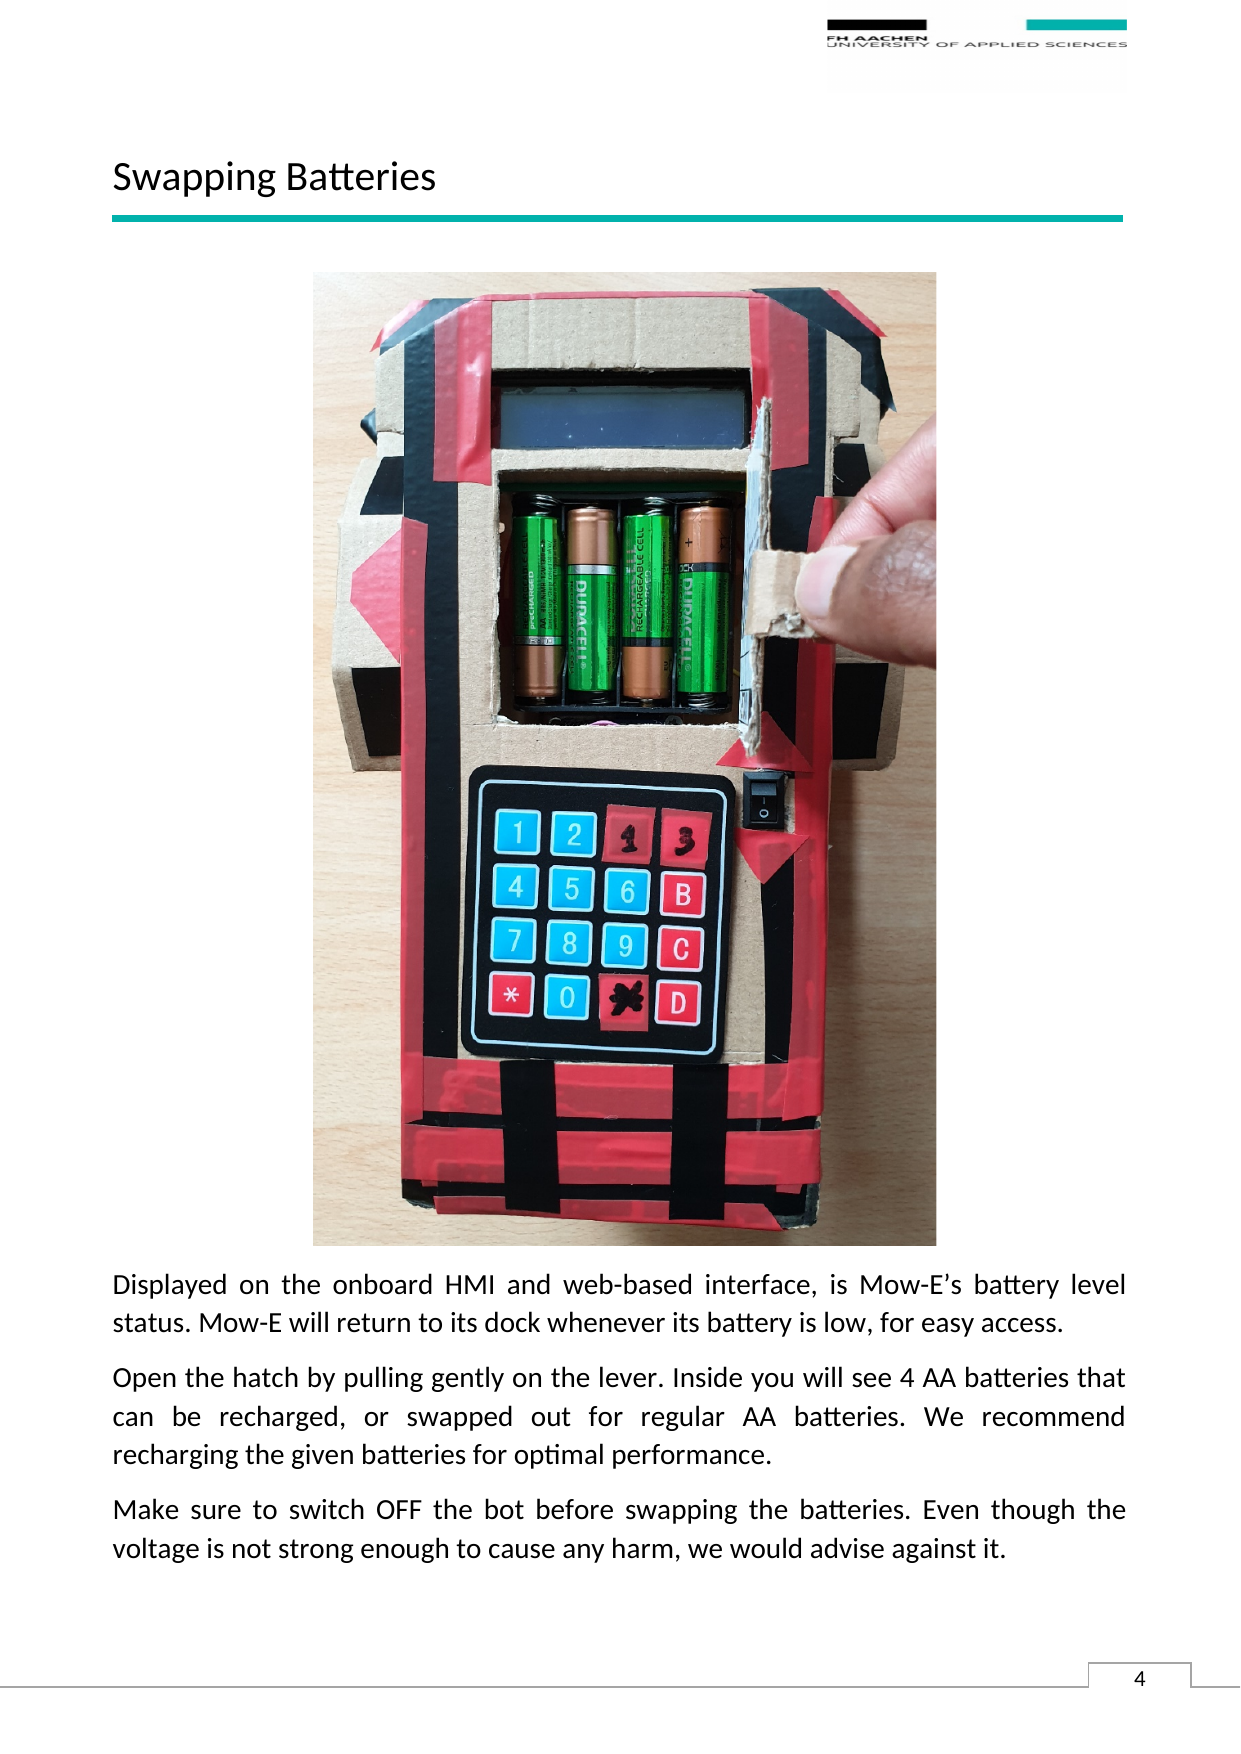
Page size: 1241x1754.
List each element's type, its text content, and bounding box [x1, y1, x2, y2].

picture [313, 272, 937, 1246]
text Displayed on the onboard HMI and web-based interface, is Mow-E’s battery level status. Mow-E will return to its dock whenever its battery is low, for easy access. [112, 1266, 1128, 1340]
subtitle Swapping Batteries [112, 150, 1128, 201]
text Open the hatch by pulling gently on the lever. Inside you will see 4 AA batteries that can be recharged, or swapped out for regular AA batteries. We recommend recharging the given batteries for optimal performance. [112, 1359, 1128, 1472]
text Make sure to switch OFF the bot before swapping the batteries. Even though the voltage is not strong enough to cause any harm, we would advise against it. [112, 1491, 1128, 1565]
picture [828, 1, 1126, 93]
